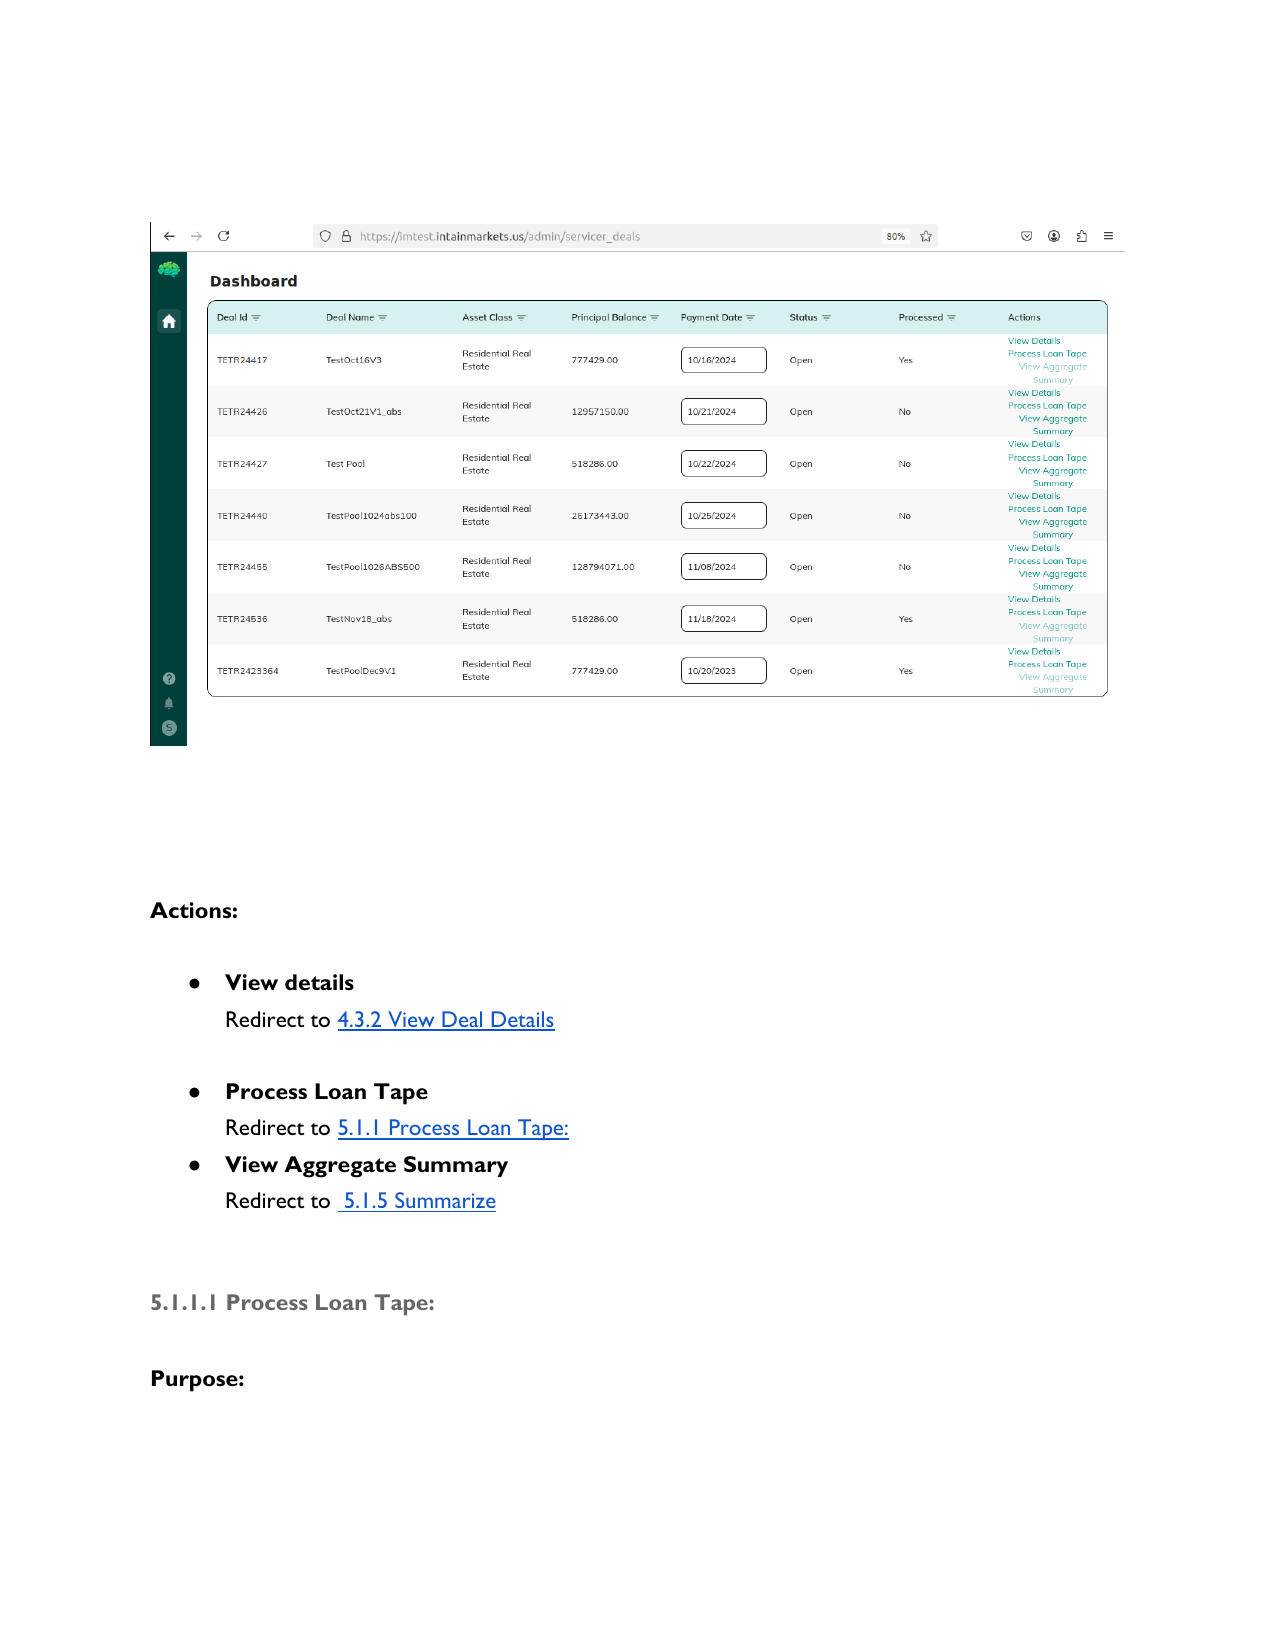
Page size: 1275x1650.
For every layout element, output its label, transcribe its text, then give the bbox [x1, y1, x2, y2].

text Redirect to 4.3.2 View Deal Details [225, 1003, 1125, 1034]
text Redirect to 5.1.1 Process Loan Tape: [225, 1112, 1125, 1143]
list Process Loan Tape [187, 1076, 1125, 1107]
text Redirect to 5.1.5 Summarize [225, 1184, 1125, 1216]
list View Aggregate Summary [187, 1148, 1125, 1179]
subtitle 5.1.1.1 Process Loan Tape: [150, 1286, 1125, 1317]
picture [150, 222, 1125, 746]
list View details [187, 967, 1125, 998]
text Actions: [150, 894, 1125, 926]
text Purpose: [150, 1362, 1125, 1394]
